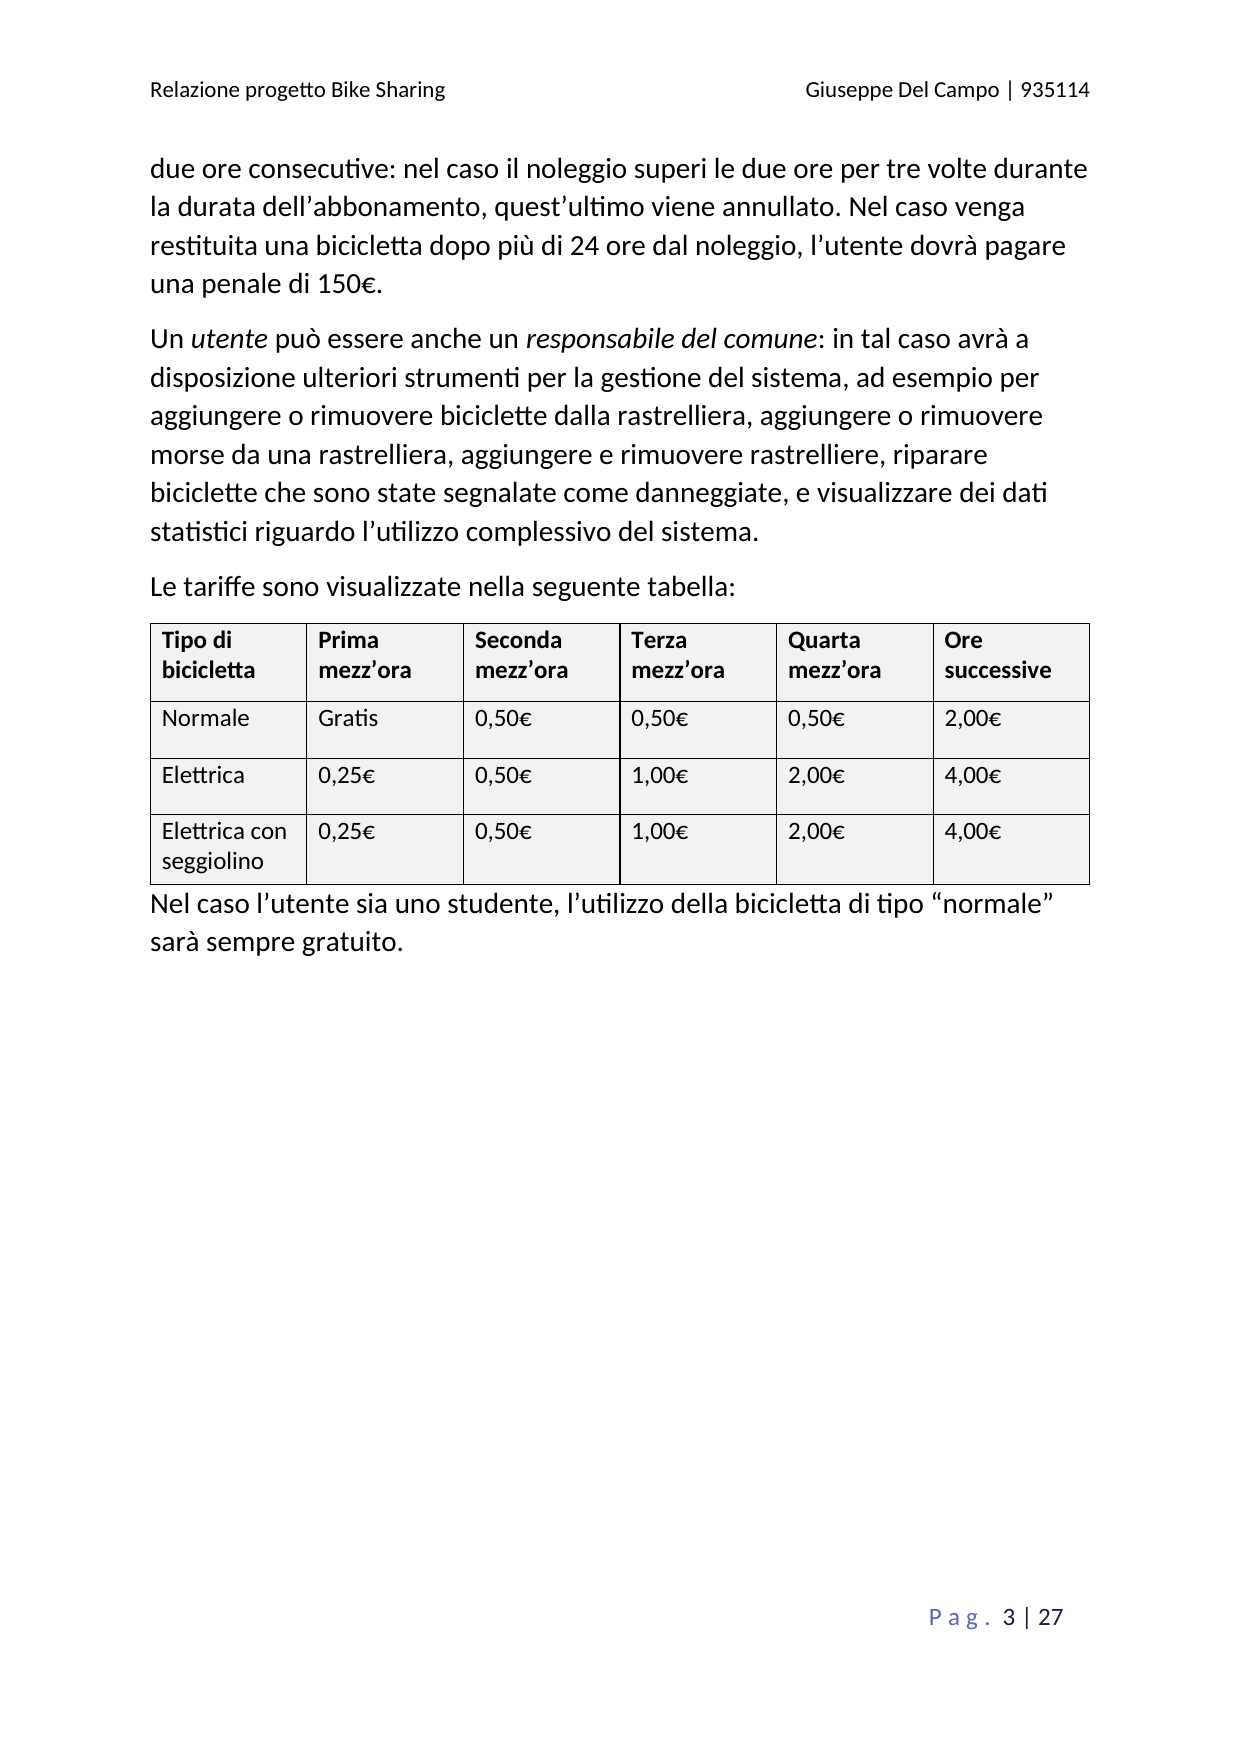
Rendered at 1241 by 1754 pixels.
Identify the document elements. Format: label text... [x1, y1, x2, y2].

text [150, 150, 1090, 301]
table_cell 0,25€ [307, 815, 463, 884]
table_cell 0,50€ [777, 702, 933, 758]
table_cell Gratis [307, 702, 463, 758]
table_header Prima mezz’ora [307, 624, 463, 701]
table_header Quarta mezz’ora [777, 624, 933, 701]
table_cell 1,00€ [621, 759, 776, 814]
table_cell 1,00€ [621, 815, 776, 884]
table_header Terza mezz’ora [621, 624, 776, 701]
text Un utente può essere anche un responsabile del comune: in tal caso avrà a disposizione ulteriori strumenti per la gestione del sistema, ad esempio per aggiungere o rimuovere biciclette dalla rastrelliera, aggiungere o rimuovere morse da una rastrelliera, aggiungere e rimuovere rastrelliere, riparare biciclette che sono state segnalate come danneggiate, e visualizzare dei dati statistici riguardo l’utilizzo complessivo del sistema. [150, 320, 1090, 548]
table_cell Elettrica [151, 759, 306, 814]
text Nel caso l’utente sia uno studente, l’utilizzo della bicicletta di tipo “normale” sarà sempre gratuito. [150, 885, 1090, 959]
table_cell 4,00€ [934, 759, 1089, 814]
table_cell Elettrica con seggiolino [151, 815, 306, 884]
table_cell 2,00€ [934, 702, 1089, 758]
table_header Ore successive [934, 624, 1089, 701]
table_cell 2,00€ [777, 759, 933, 814]
table_cell 0,25€ [307, 759, 463, 814]
table_cell 0,50€ [464, 759, 619, 814]
table_cell 2,00€ [777, 815, 933, 884]
table_cell Normale [151, 702, 306, 758]
table_cell 0,50€ [464, 815, 619, 884]
table_header Seconda mezz’ora [464, 624, 619, 701]
table_cell 0,50€ [621, 702, 776, 758]
table_cell 0,50€ [464, 702, 619, 758]
table_cell 4,00€ [934, 815, 1089, 884]
table_header Tipo di bicicletta [151, 624, 306, 701]
text Le tariffe sono visualizzate nella seguente tabella: [150, 568, 1090, 603]
